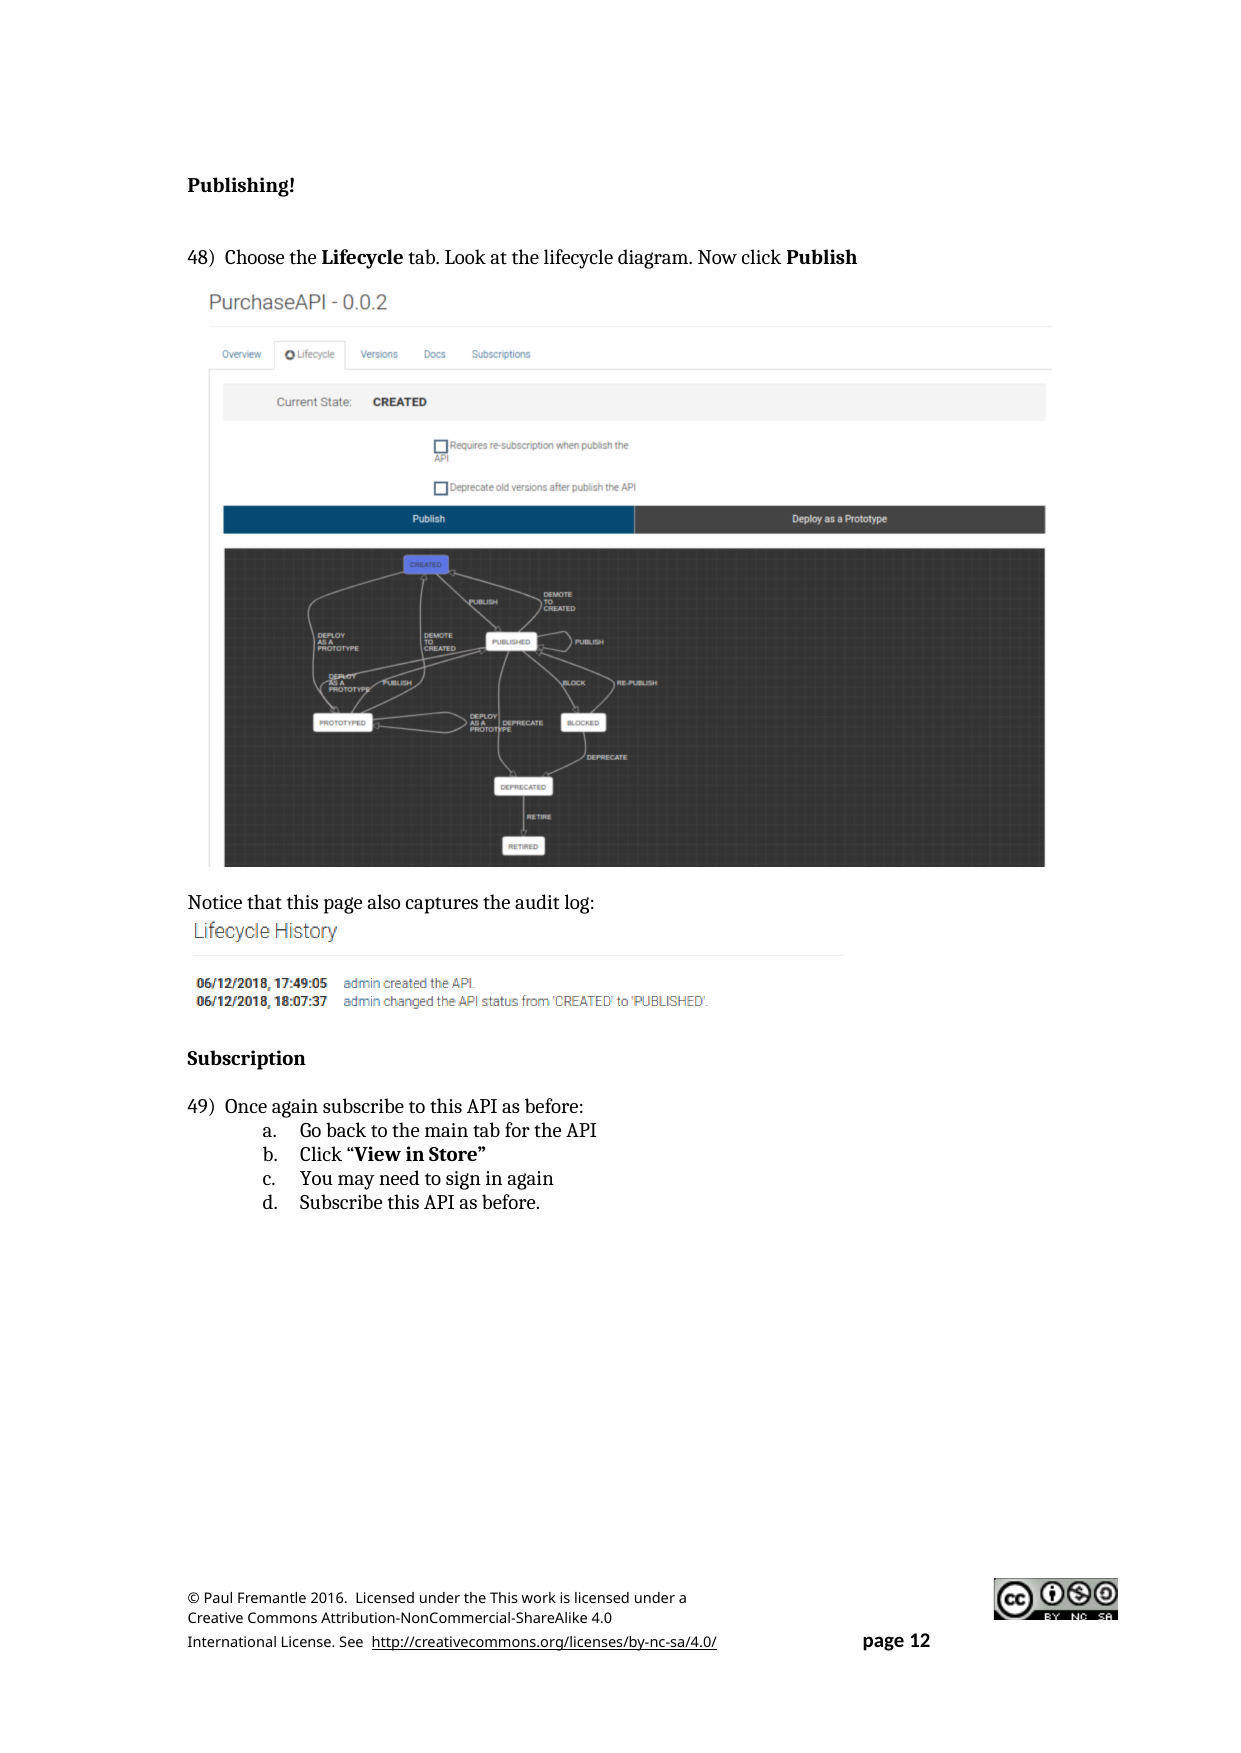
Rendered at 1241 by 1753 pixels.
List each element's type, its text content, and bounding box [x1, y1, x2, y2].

list You may need to sign in again [262, 1167, 1053, 1191]
list Once again subscribe to this API as before: [187, 1095, 1053, 1119]
list Choose the Lifecycle tab. Look at the lifecycle diagram. Now click Publish [187, 246, 1053, 269]
list Click “View in Store” [262, 1143, 1053, 1167]
text Publishing! [187, 174, 1053, 198]
picture [187, 269, 1053, 867]
text Subscription [187, 1023, 1053, 1095]
picture [993, 1578, 1118, 1620]
list Go back to the main tab for the API [262, 1119, 1053, 1143]
list Subscribe this API as before. [262, 1191, 1053, 1239]
picture [187, 915, 844, 1024]
